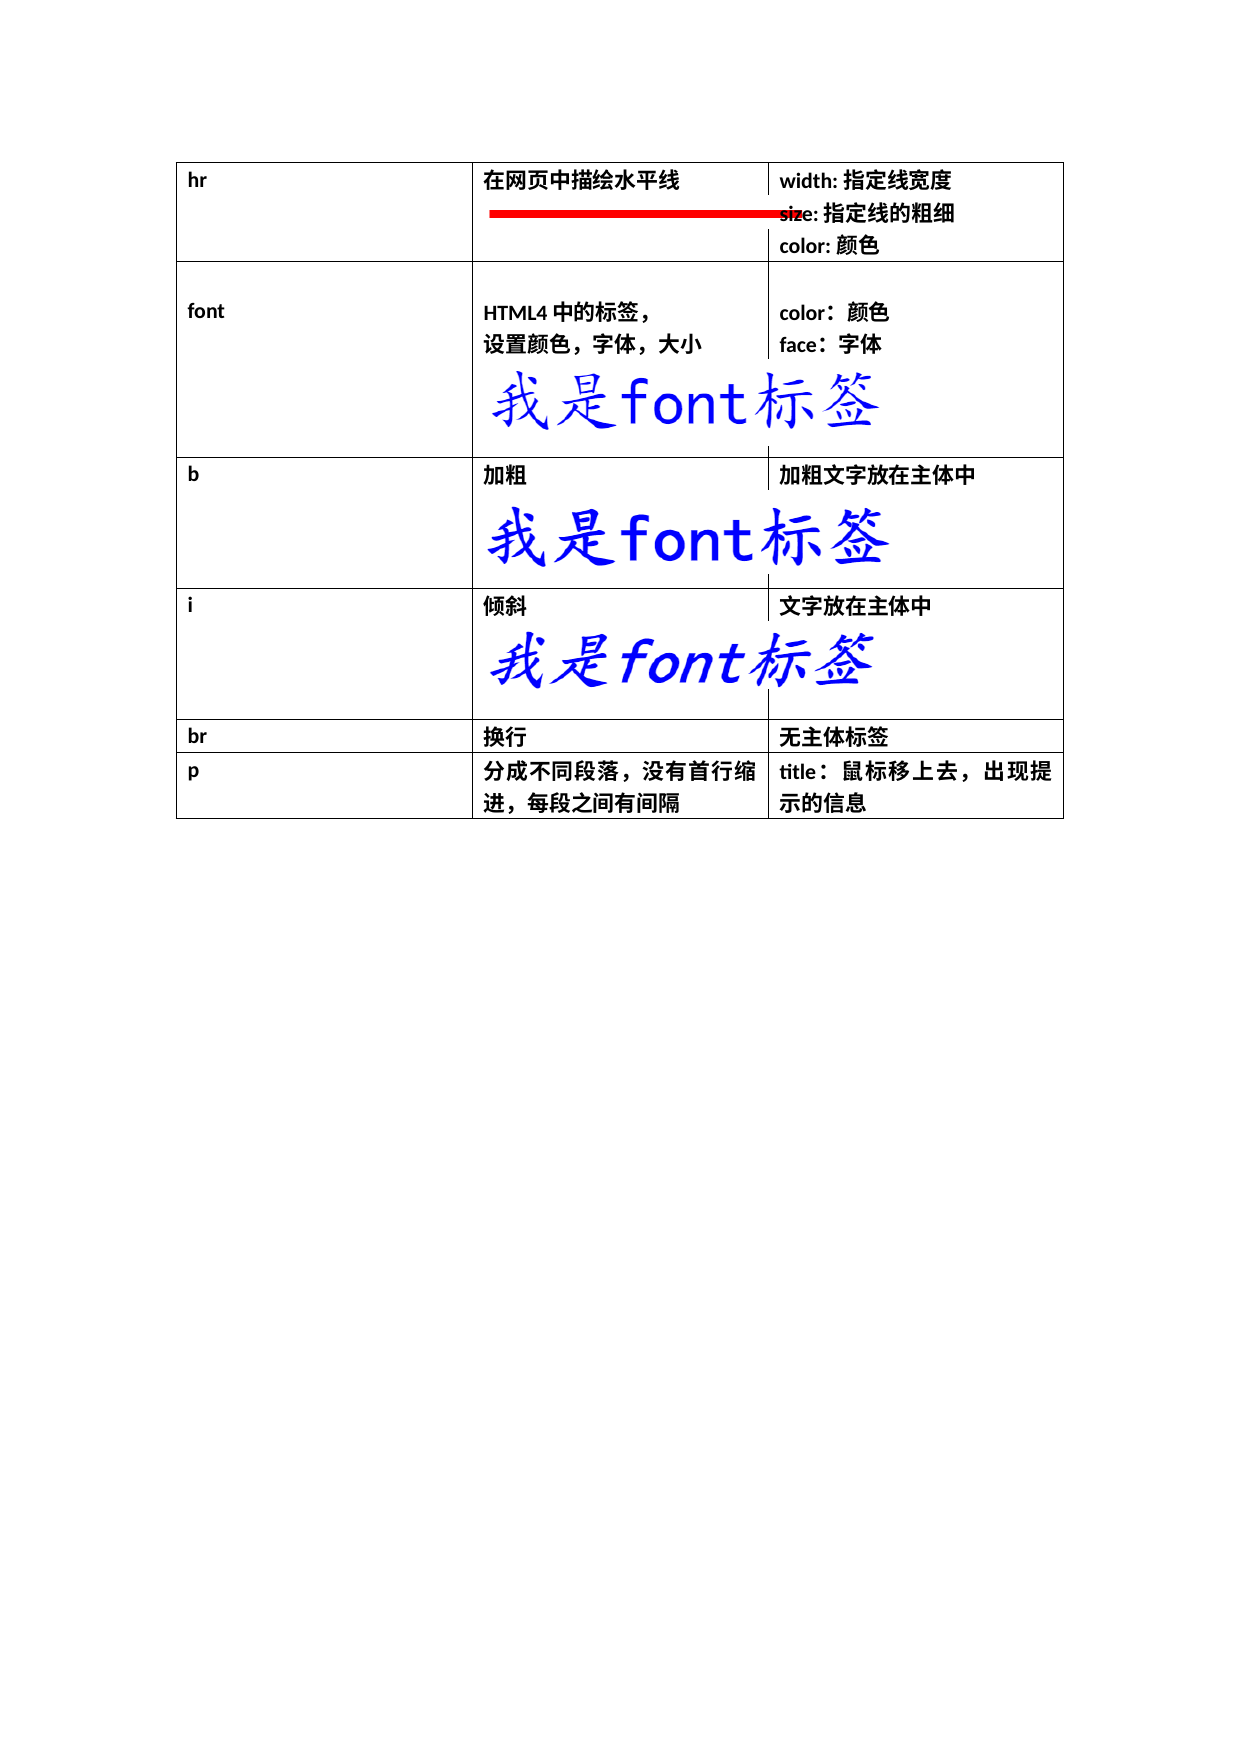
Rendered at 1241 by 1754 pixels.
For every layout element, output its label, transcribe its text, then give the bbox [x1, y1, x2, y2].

picture [483, 490, 892, 574]
table_cell 在网页中描绘水平线 [473, 163, 768, 261]
picture [483, 195, 803, 229]
table_cell i [177, 589, 472, 719]
table_cell 换行 [473, 720, 768, 752]
table_cell HTML4中的标签， 设置颜色，字体，大小 [473, 262, 768, 457]
table_cell font [177, 262, 472, 457]
table_cell color：颜色 face：字体 [769, 262, 1063, 457]
table_cell hr [177, 163, 472, 261]
table_cell b [177, 458, 472, 588]
table_cell title：鼠标移上去，出现提示的信息 [769, 753, 1063, 818]
table_cell 倾斜 [473, 589, 768, 719]
table_cell p [177, 753, 472, 818]
table_cell 加粗 [473, 458, 768, 588]
table_cell 文字放在主体中 [769, 589, 1063, 719]
table_cell br [177, 720, 472, 752]
table_cell 分成不同段落，没有首行缩进，每段之间有间隔 [473, 753, 768, 818]
table_cell 无主体标签 [769, 720, 1063, 752]
table_cell width: 指定线宽度 size: 指定线的粗细 color: 颜色 [769, 163, 1063, 261]
picture [483, 359, 885, 446]
picture [483, 621, 878, 689]
table_cell 加粗文字放在主体中 [769, 458, 1063, 588]
